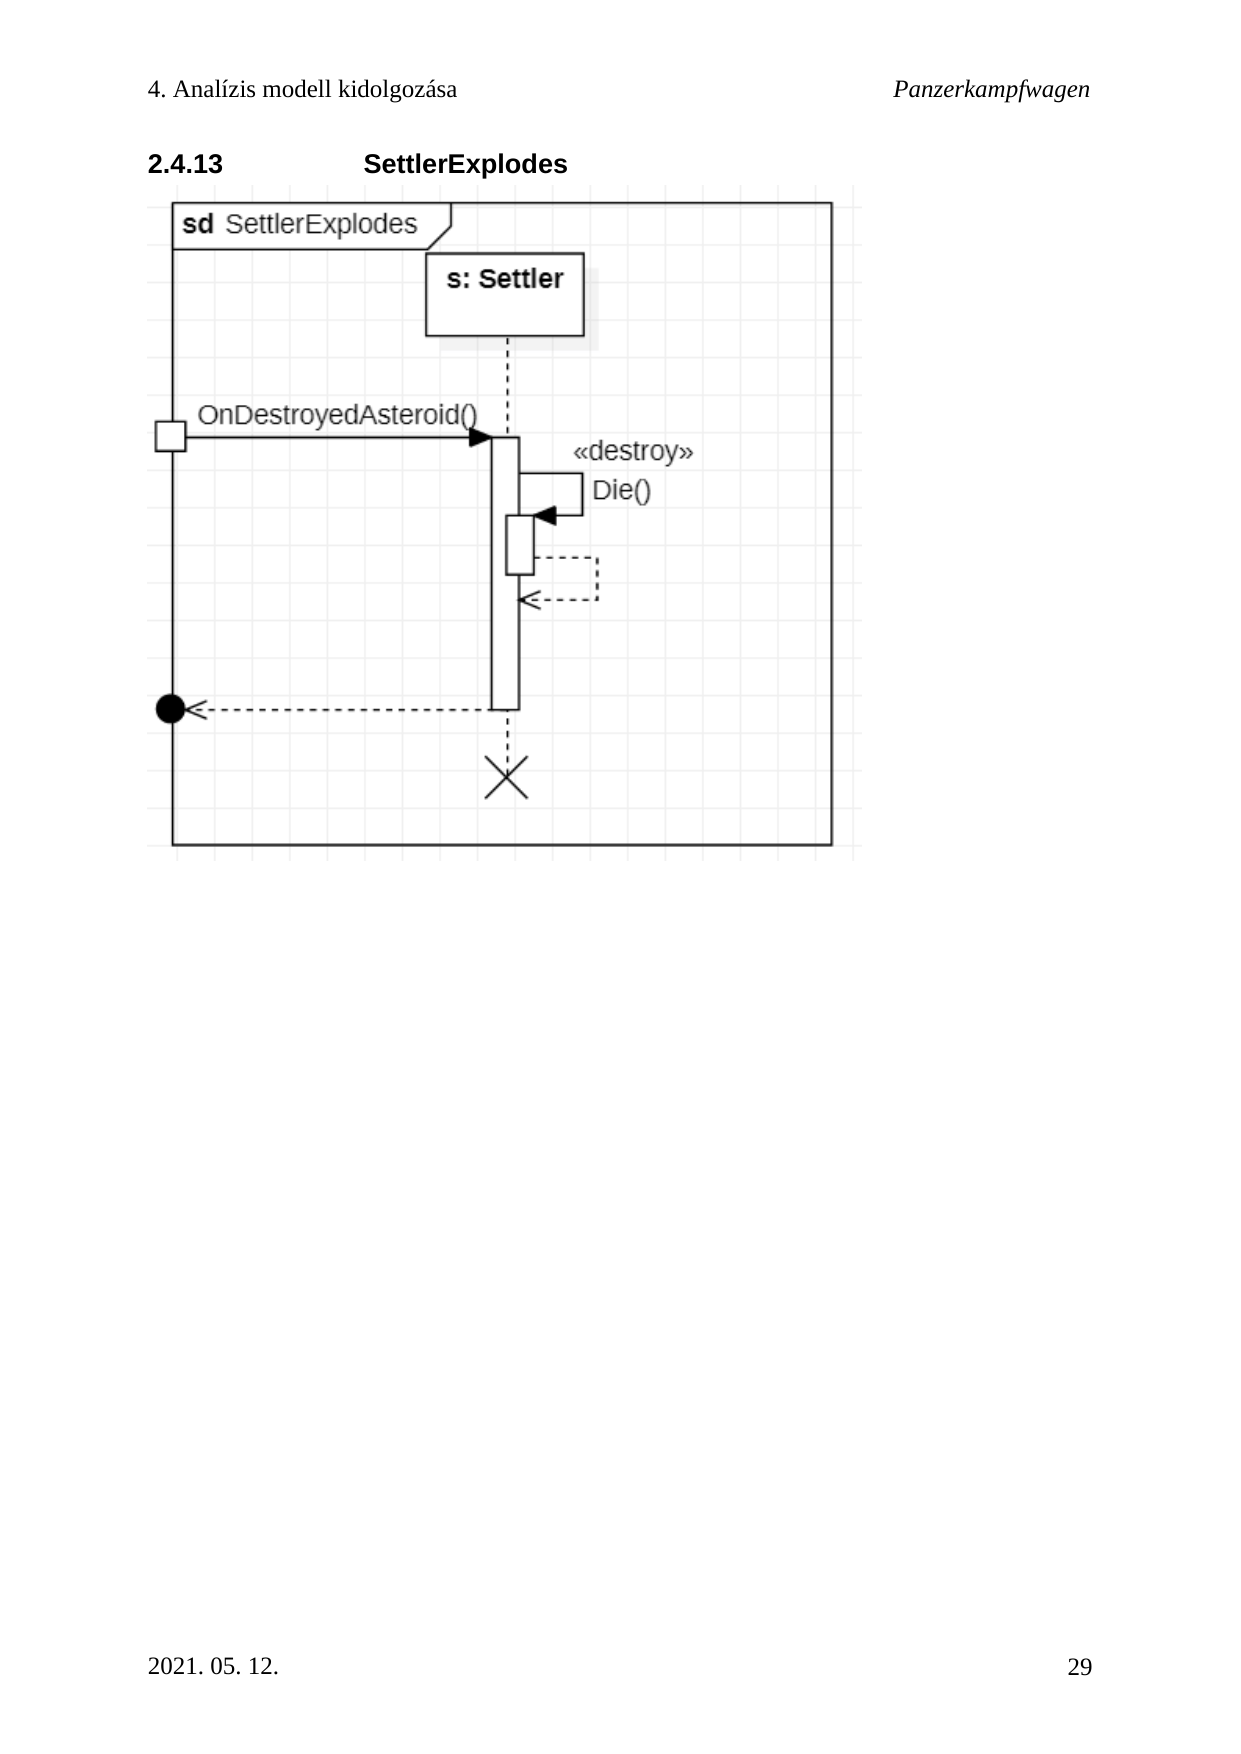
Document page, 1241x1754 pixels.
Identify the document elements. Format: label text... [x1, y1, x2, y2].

subtitle SettlerExplodes [148, 148, 1093, 179]
picture [147, 185, 862, 861]
